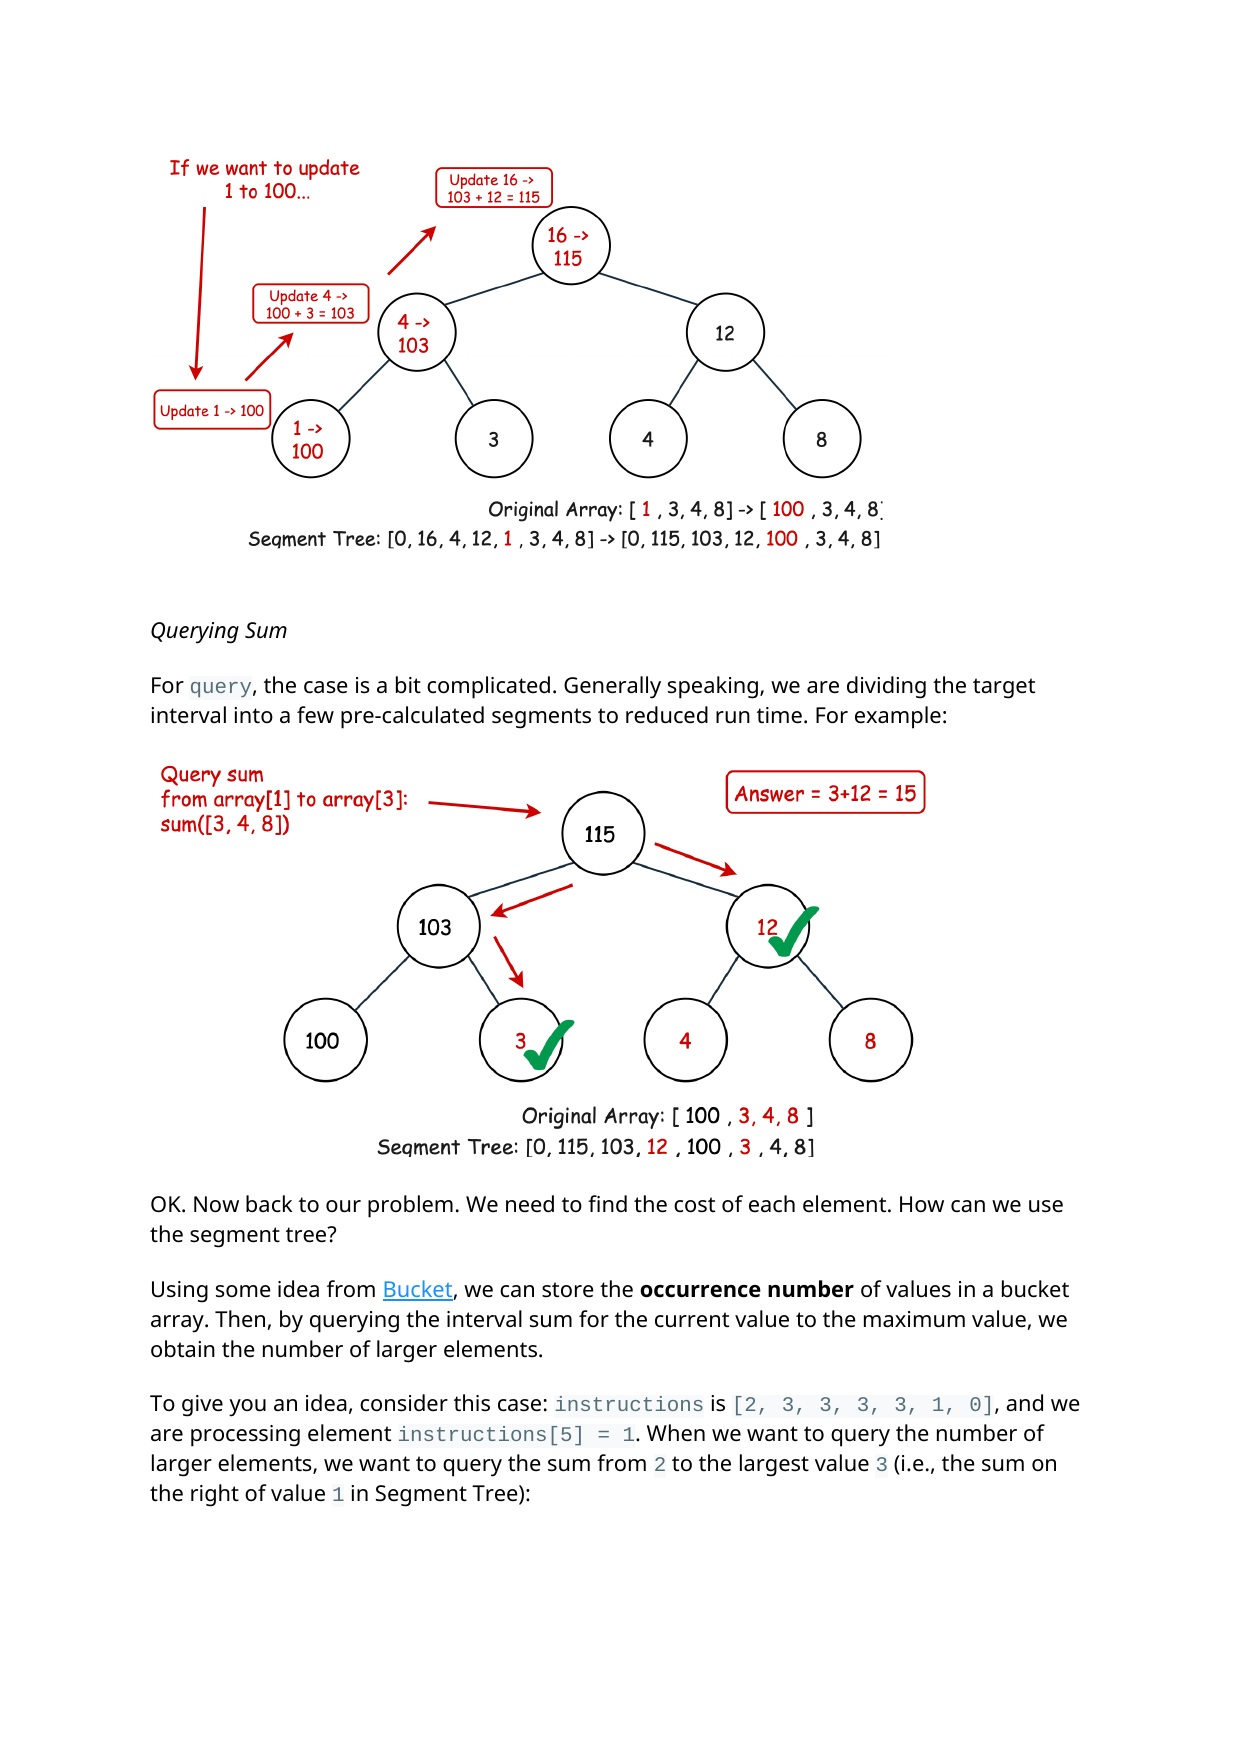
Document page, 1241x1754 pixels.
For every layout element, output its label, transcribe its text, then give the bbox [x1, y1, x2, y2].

picture [150, 150, 891, 562]
text Using some idea from Bucket, we can store the occurrence number of values in a bucket array. Then, by querying the interval sum for the current value to the maximum value, we obtain the number of larger elements. [150, 1274, 1090, 1363]
picture [150, 755, 932, 1165]
text Querying Sum [150, 616, 1090, 645]
text For query, the case is a bit complicated. Generally speaking, we are dividing the target interval into a few pre-calculated segments to reduced run time. For example: [150, 670, 1090, 730]
text OK. Now back to our problem. We need to find the cost of each element. How can we use the segment tree? [150, 1189, 1090, 1249]
text To give you an idea, consider this case: instructions is [2, 3, 3, 3, 3, 1, 0], and we are processing element instructions[5] = 1. When we want to query the number of larger elements, we want to query the sum from 2 to the largest value 3 (i.e., the sum on the right of value 1 in Segment Tree): [150, 1388, 1090, 1508]
